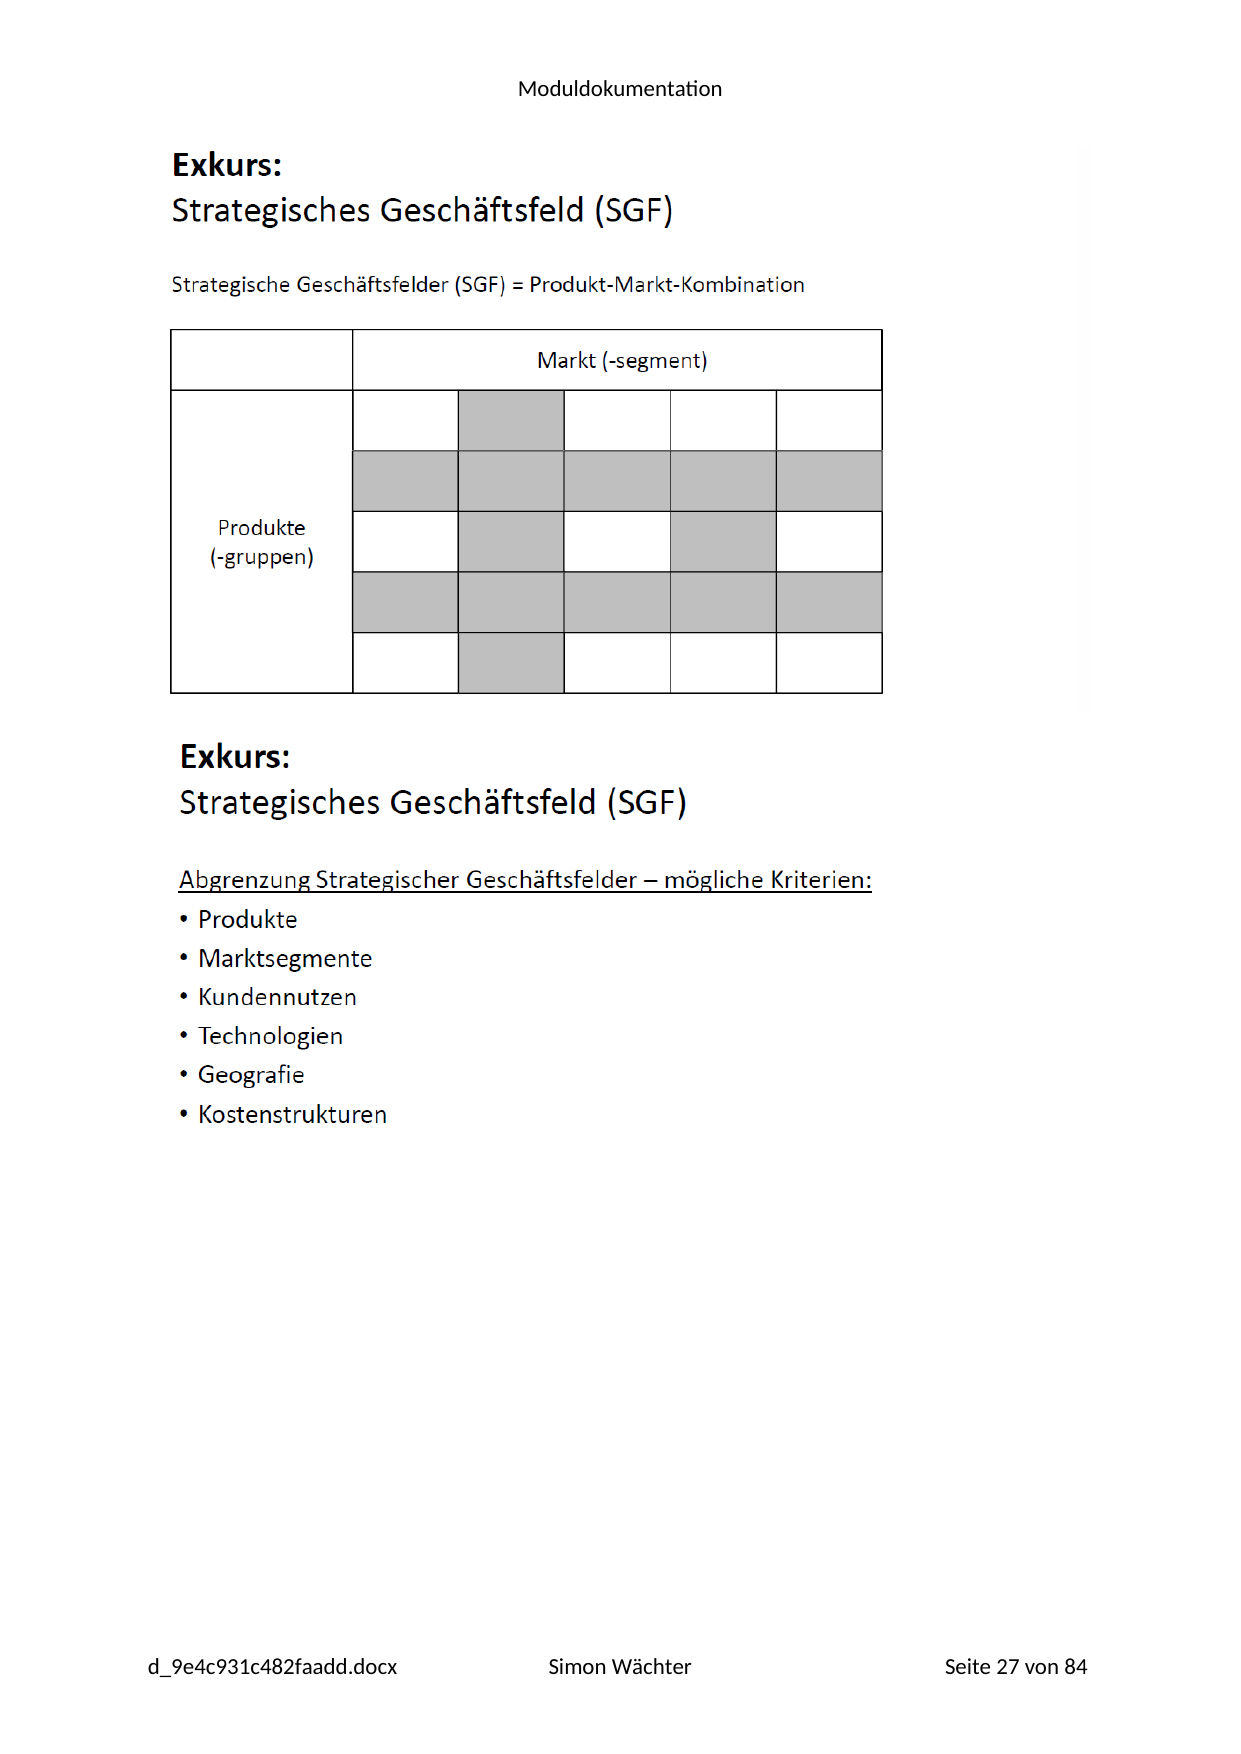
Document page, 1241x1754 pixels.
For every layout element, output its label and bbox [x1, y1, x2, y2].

picture [147, 728, 1093, 1147]
picture [147, 147, 1093, 711]
